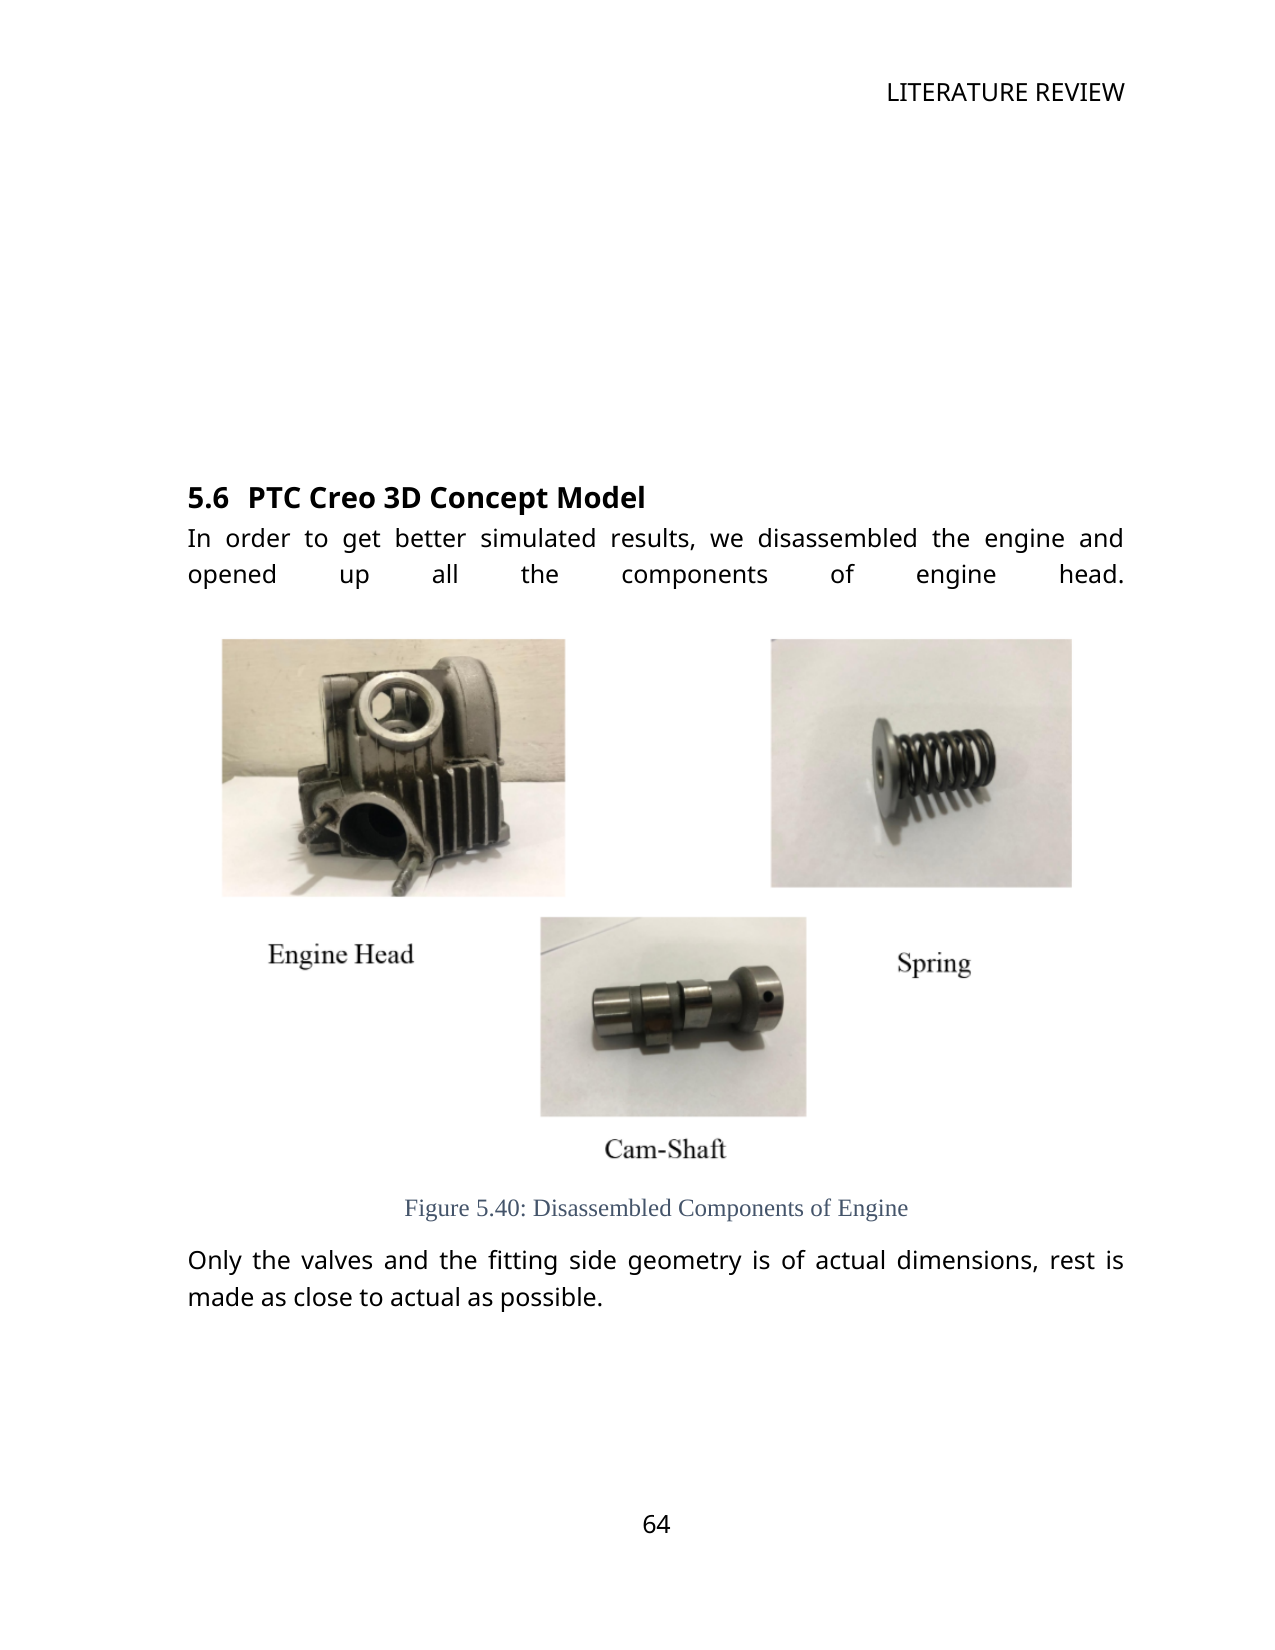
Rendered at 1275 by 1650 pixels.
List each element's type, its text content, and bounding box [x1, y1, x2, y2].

text Only the valves and the fitting side geometry is of actual dimensions, rest is made as close to actual as possible. [187, 1242, 1125, 1313]
picture [187, 593, 1163, 1174]
subtitle PTC Creo 3D Concept Model [187, 478, 1125, 517]
text In order to get better simulated results, we disassembled the engine and opened up all the components of engine head. [187, 520, 1125, 593]
